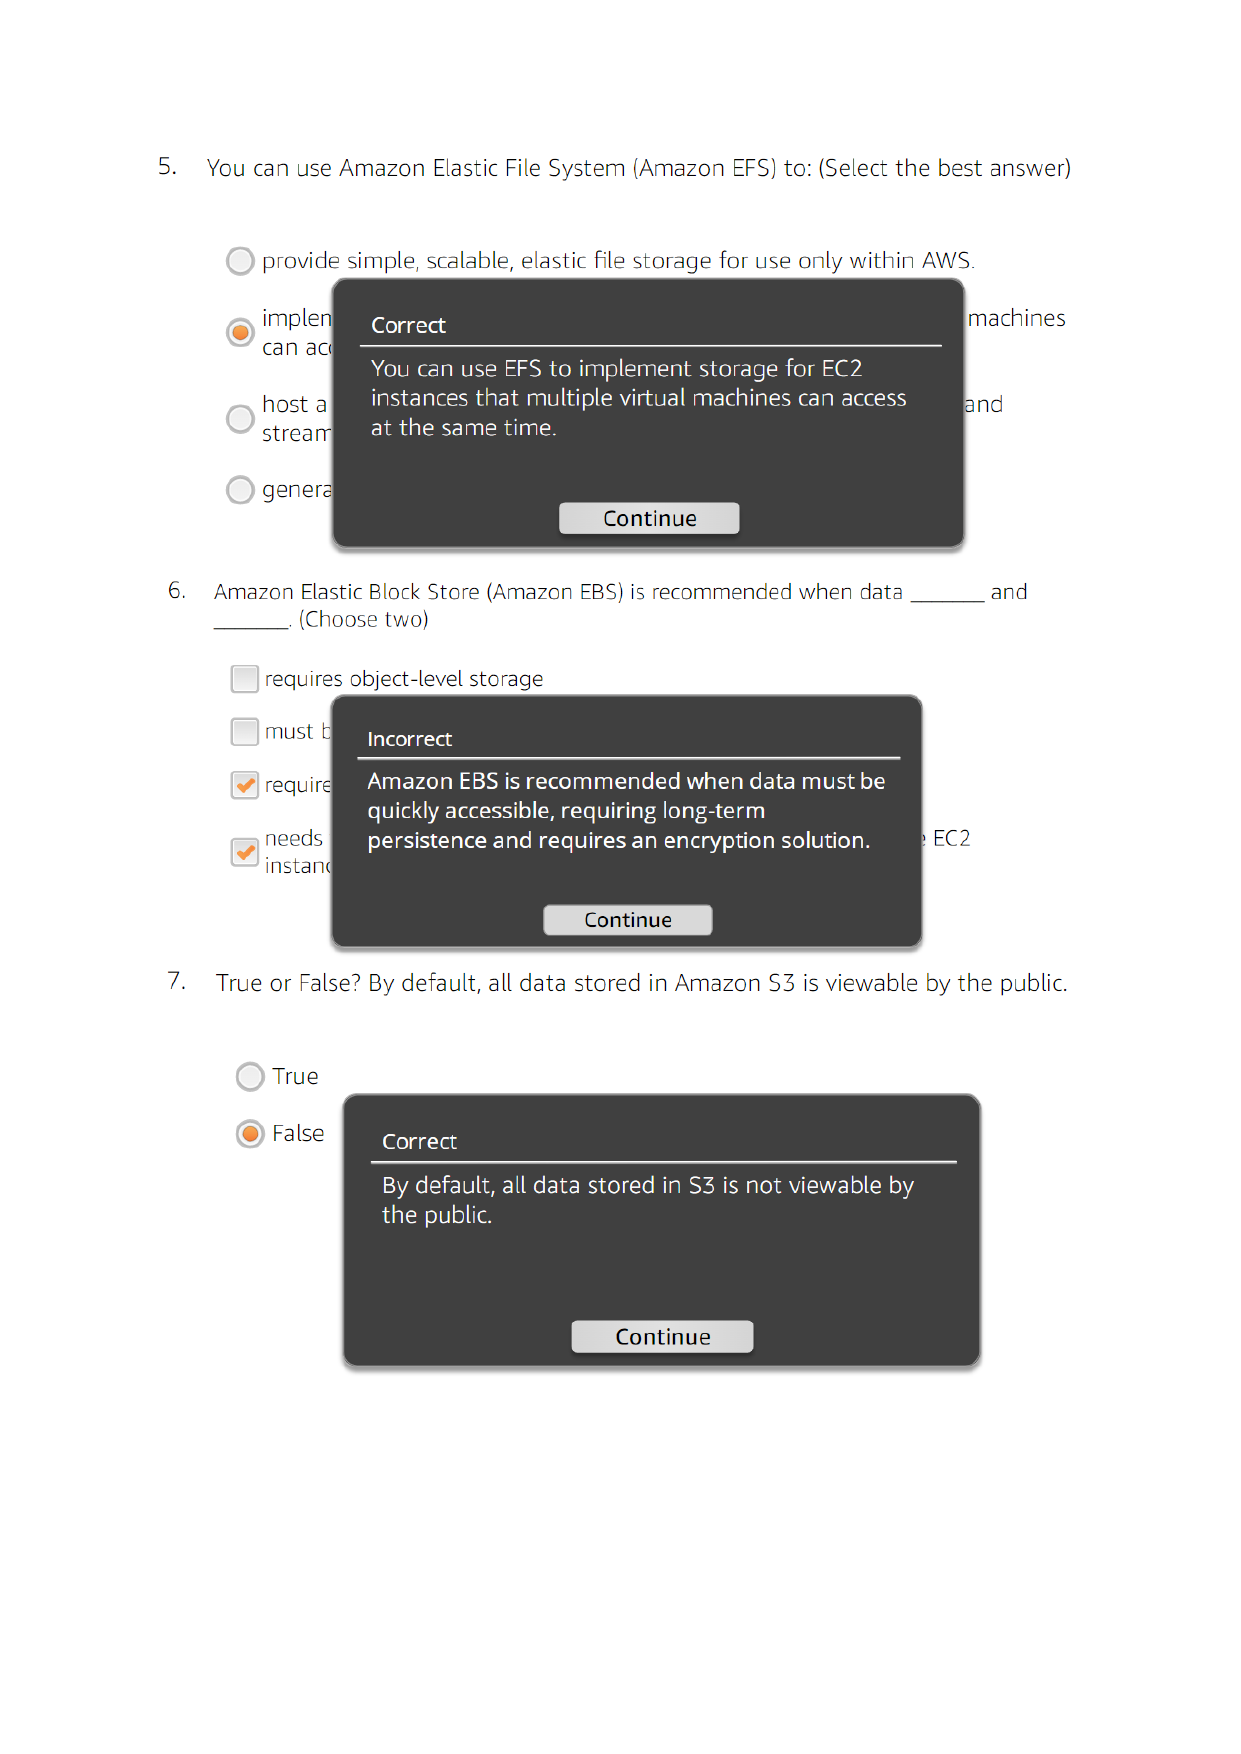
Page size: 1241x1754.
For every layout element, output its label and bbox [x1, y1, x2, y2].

picture [150, 576, 1091, 958]
picture [150, 150, 1091, 573]
picture [150, 961, 1091, 1377]
